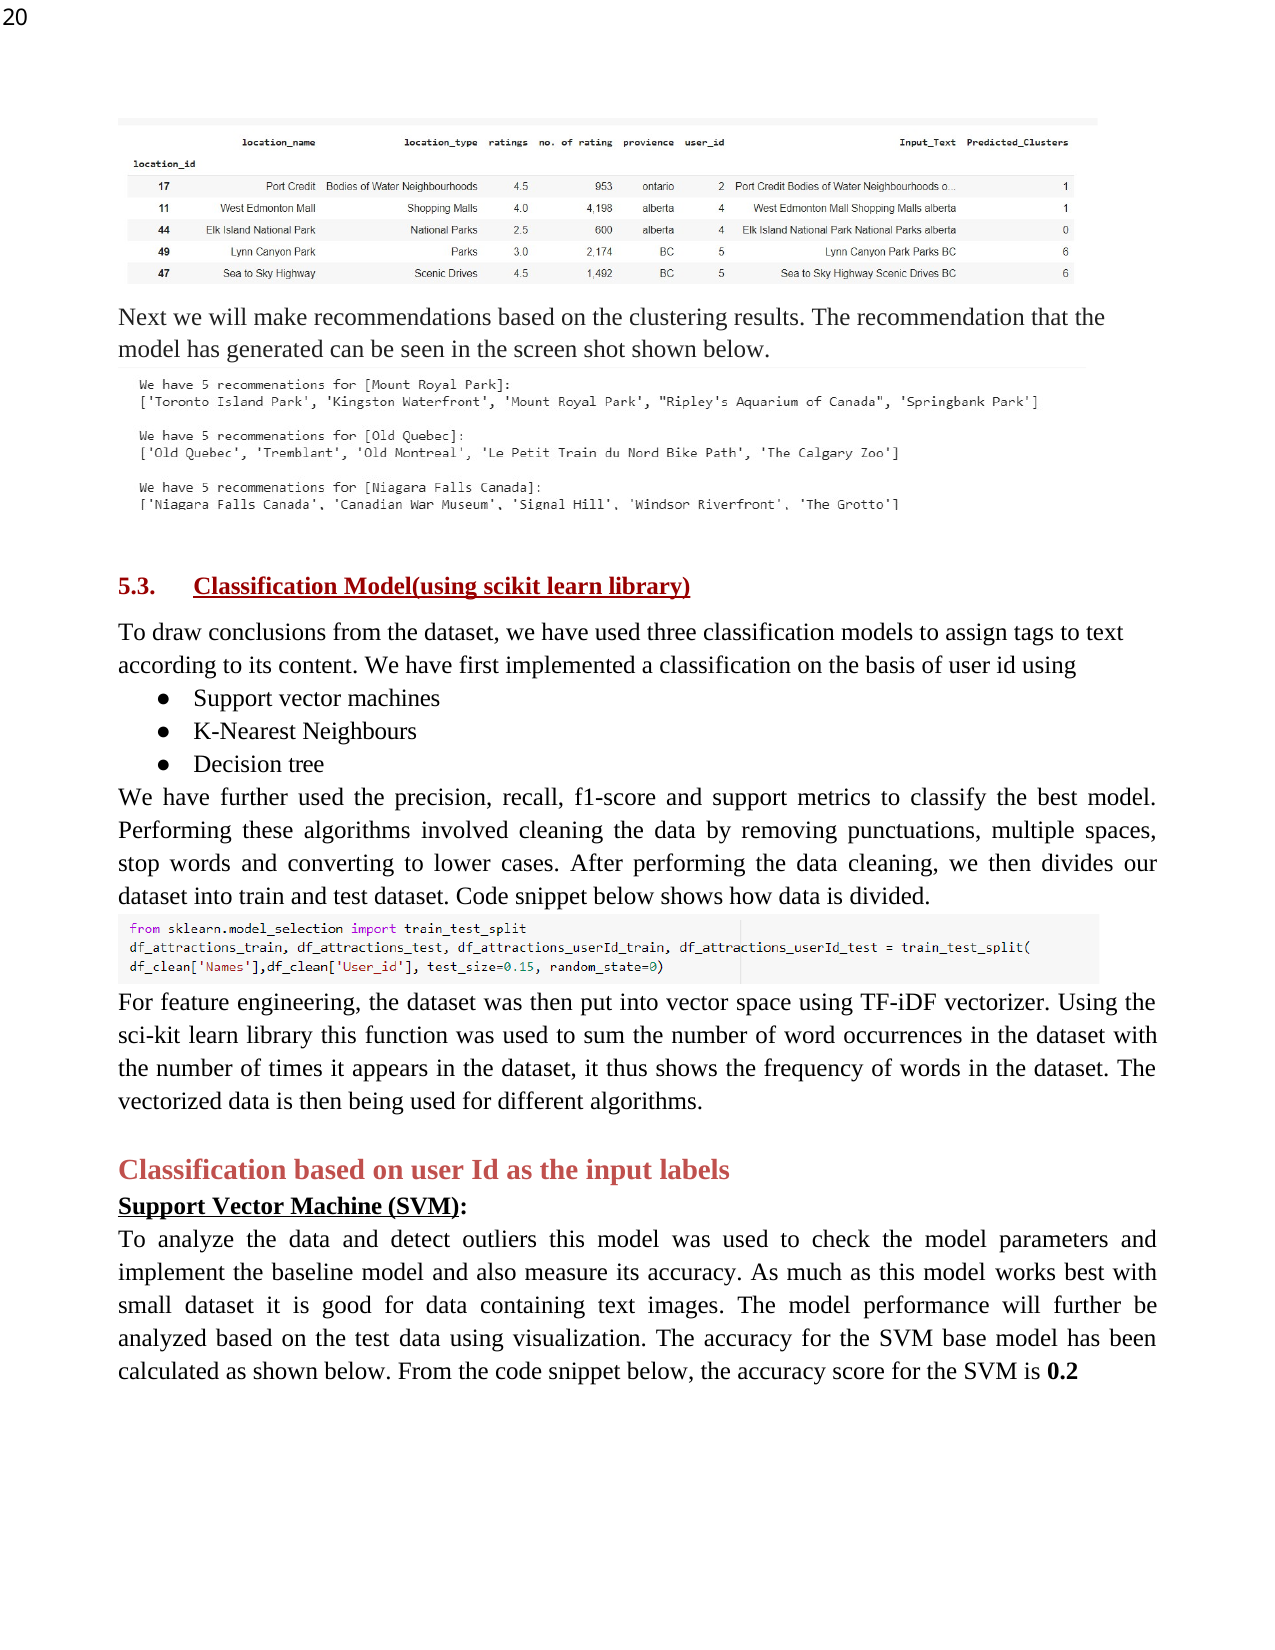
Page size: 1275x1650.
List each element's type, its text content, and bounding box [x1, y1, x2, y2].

text To draw conclusions from the dataset, we have used three classification models to assign tags to text according to its content. We have first implemented a classification on the basis of user id using [118, 617, 1200, 679]
list Decision tree [156, 749, 1200, 778]
picture [118, 367, 1087, 510]
subtitle Classification Model(using scikit learn library) [118, 571, 1200, 600]
text Next we will make recommendations based on the clustering results. The recommendation that the model has generated can be seen in the screen shot shown below. [118, 302, 1157, 363]
text For feature engineering, the dataset was then put into vector space using TF-iDF vectorizer. Using the sci-kit learn library this function was used to sum the number of word occurrences in the dataset with the number of times it appears in the dataset, it thus shows the frequency of words in the dataset. The vectorized data is then being used for different algorithms. [118, 987, 1158, 1115]
text We have further used the precision, recall, f1-score and support metrics to classify the best model. Performing these algorithms involved cleaning the data by removing punctuations, multiple spaces, stop words and converting to lower cases. After performing the data cleaning, we then divides our dataset into train and test dataset. Code snippet below shows how data is divided. [118, 782, 1157, 910]
picture [118, 914, 1100, 984]
list K-Nearest Neighbours [156, 716, 1200, 745]
text To analyze the data and detect outliers this model was used to check the model parameters and implement the baseline model and also measure its accuracy. As much as this model works best with small dataset it is good for data containing text images. The model performance will further be analyzed based on the test data using visualization. The accuracy for the SVM base model has been calculated as shown below. From the code snippet below, the accuracy score for the SVM is 0.2 [118, 1224, 1157, 1384]
list Support vector machines [156, 683, 1200, 712]
subtitle Classification based on user Id as the input labels [118, 1152, 1200, 1186]
subtitle Support Vector Machine (SVM): [118, 1191, 1200, 1219]
picture [118, 118, 1098, 284]
